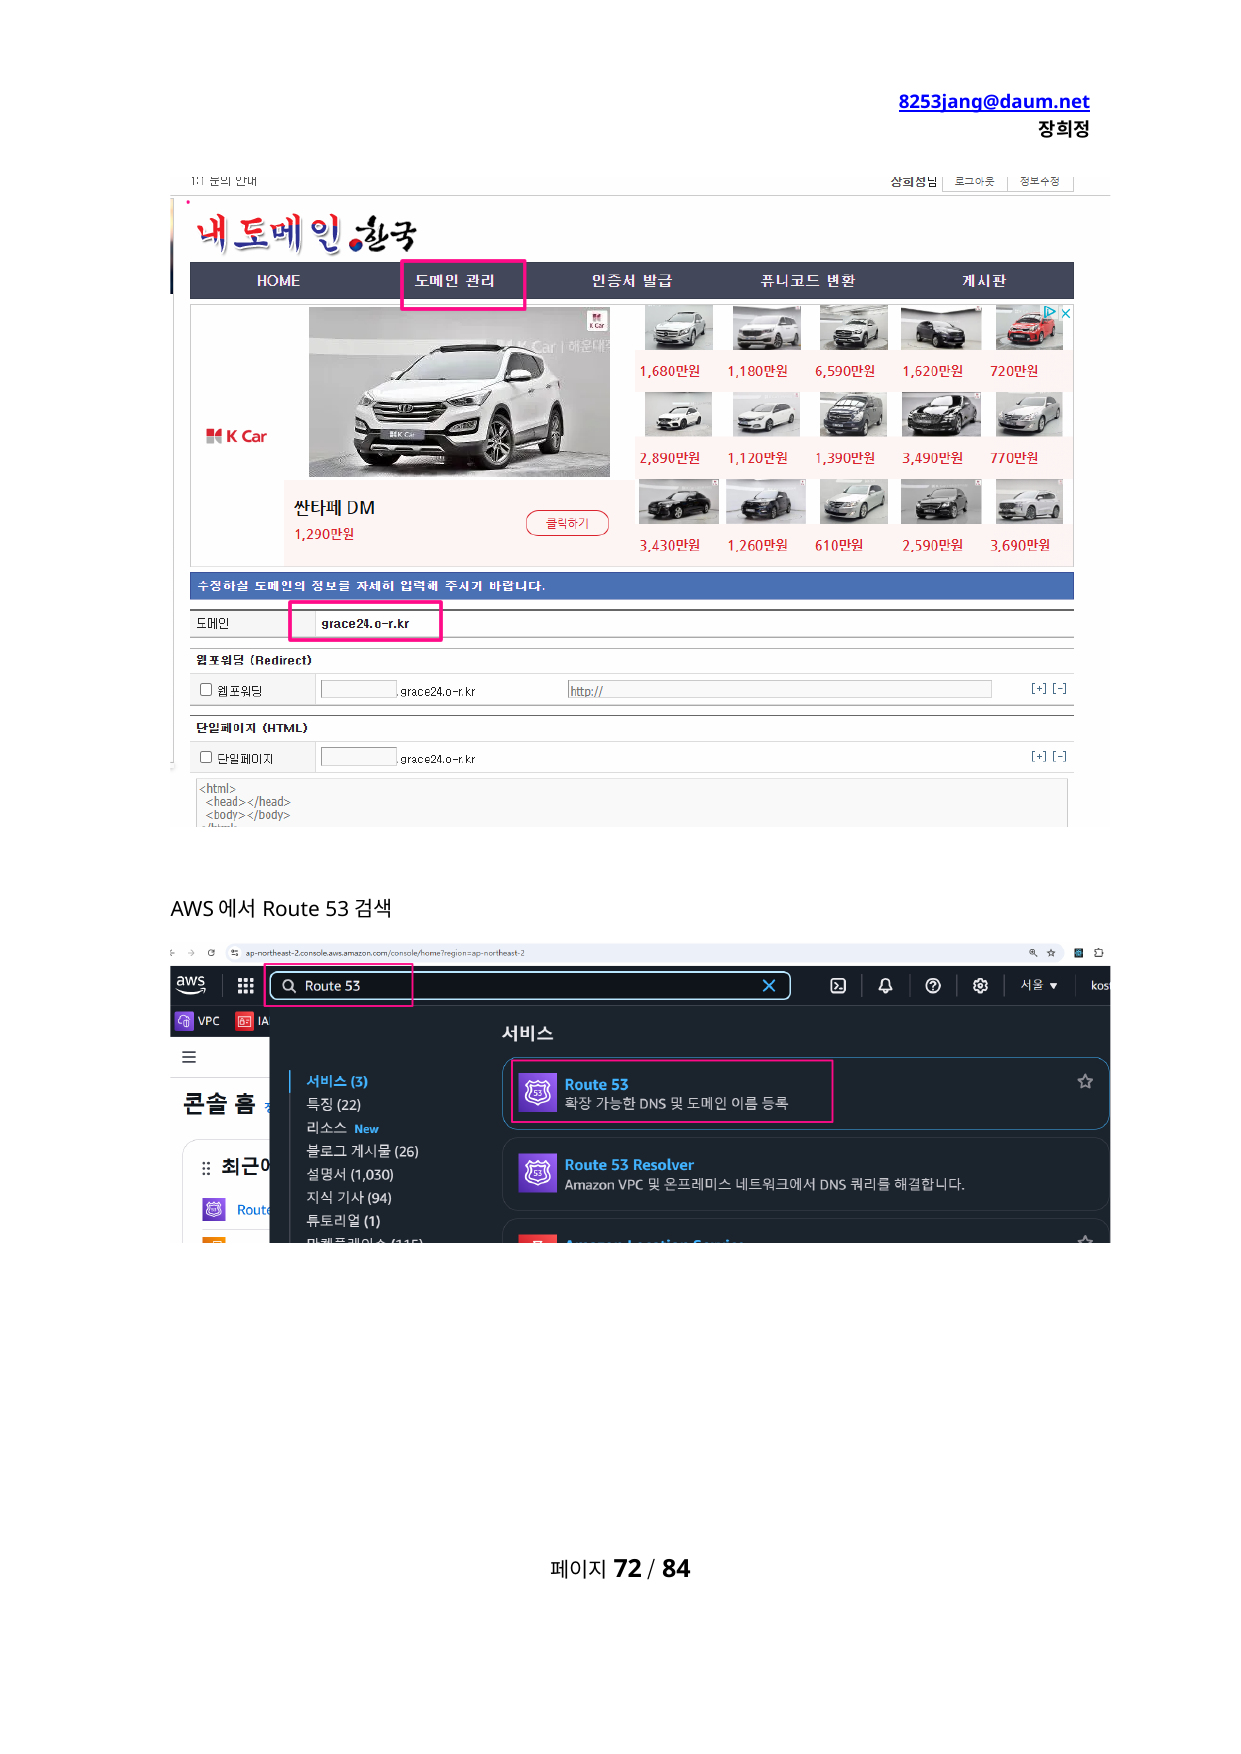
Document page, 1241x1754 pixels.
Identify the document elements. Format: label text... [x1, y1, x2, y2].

picture [170, 177, 1111, 827]
text AWS에서 Route 53 검색 [150, 893, 1090, 923]
picture [170, 942, 1111, 1243]
